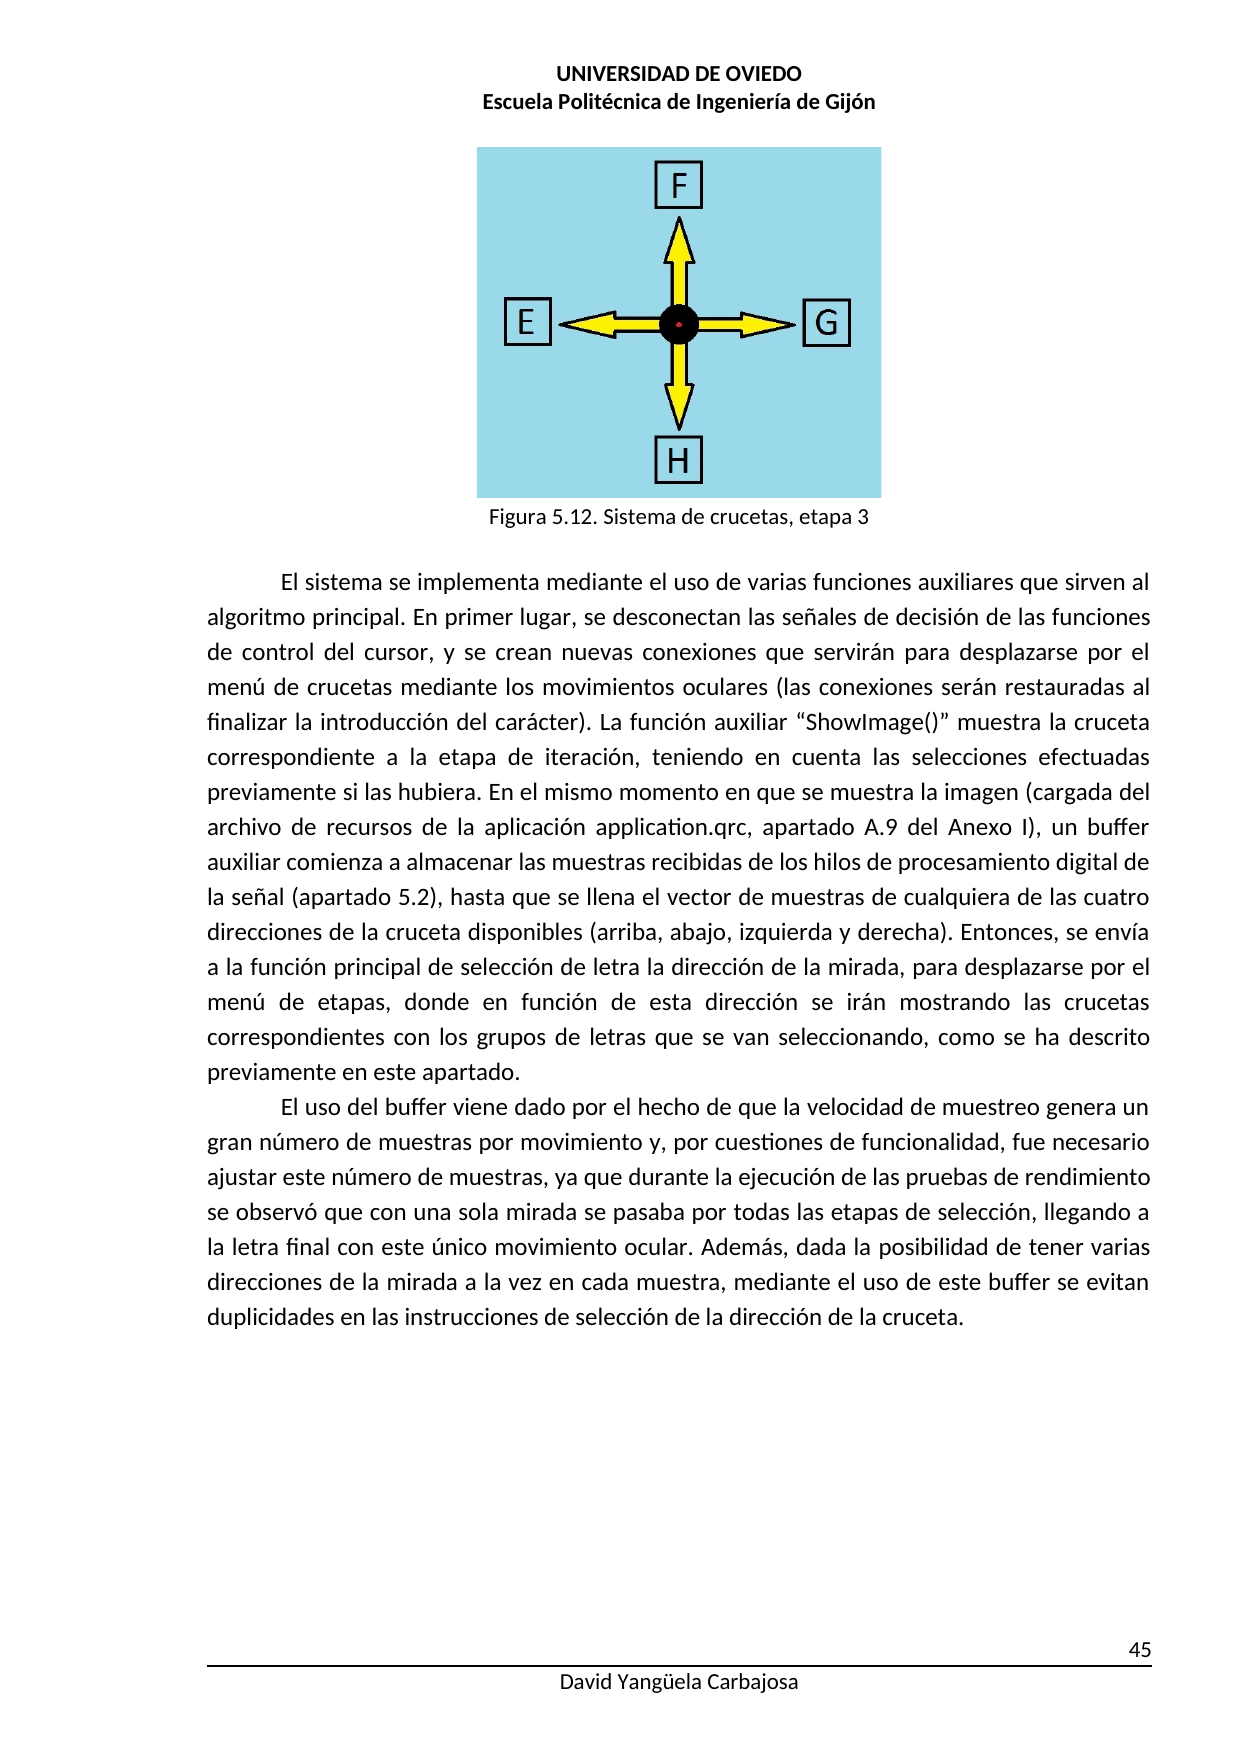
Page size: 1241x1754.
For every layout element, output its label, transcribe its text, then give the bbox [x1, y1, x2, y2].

text El uso del buffer viene dado por el hecho de que la velocidad de muestreo genera un gran número de muestras por movimiento y, por cuestiones de funcionalidad, fue necesario ajustar este número de muestras, ya que durante la ejecución de las pruebas de rendimiento se observó que con una sola mirada se pasaba por todas las etapas de selección, llegando a la letra final con este único movimiento ocular. Además, dada la posibilidad de tener varias direcciones de la mirada a la vez en cada muestra, mediante el uso de este buffer se evitan duplicidades en las instrucciones de selección de la dirección de la cruceta. [207, 1091, 1152, 1332]
text Figura 5.12. Sistema de crucetas, etapa 3 [207, 502, 1152, 530]
picture [476, 147, 882, 498]
text El sistema se implementa mediante el uso de varias funciones auxiliares que sirven al algoritmo principal. En primer lugar, se desconectan las señales de decisión de las funciones de control del cursor, y se crean nuevas conexiones que servirán para desplazarse por el menú de crucetas mediante los movimientos oculares (las conexiones serán restauradas al finalizar la introducción del carácter). La función auxiliar “ShowImage()” muestra la cruceta correspondiente a la etapa de iteración, teniendo en cuenta las selecciones efectuadas previamente si las hubiera. En el mismo momento en que se muestra la imagen (cargada del archivo de recursos de la aplicación application.qrc, apartado A.9 del Anexo I), un buffer auxiliar comienza a almacenar las muestras recibidas de los hilos de procesamiento digital de la señal (apartado 5.2), hasta que se llena el vector de muestras de cualquiera de las cuatro direcciones de la cruceta disponibles (arriba, abajo, izquierda y derecha). Entonces, se envía a la función principal de selección de letra la dirección de la mirada, para desplazarse por el menú de etapas, donde en función de esta dirección se irán mostrando las crucetas correspondientes con los grupos de letras que se van seleccionando, como se ha descrito previamente en este apartado. [207, 566, 1152, 1087]
